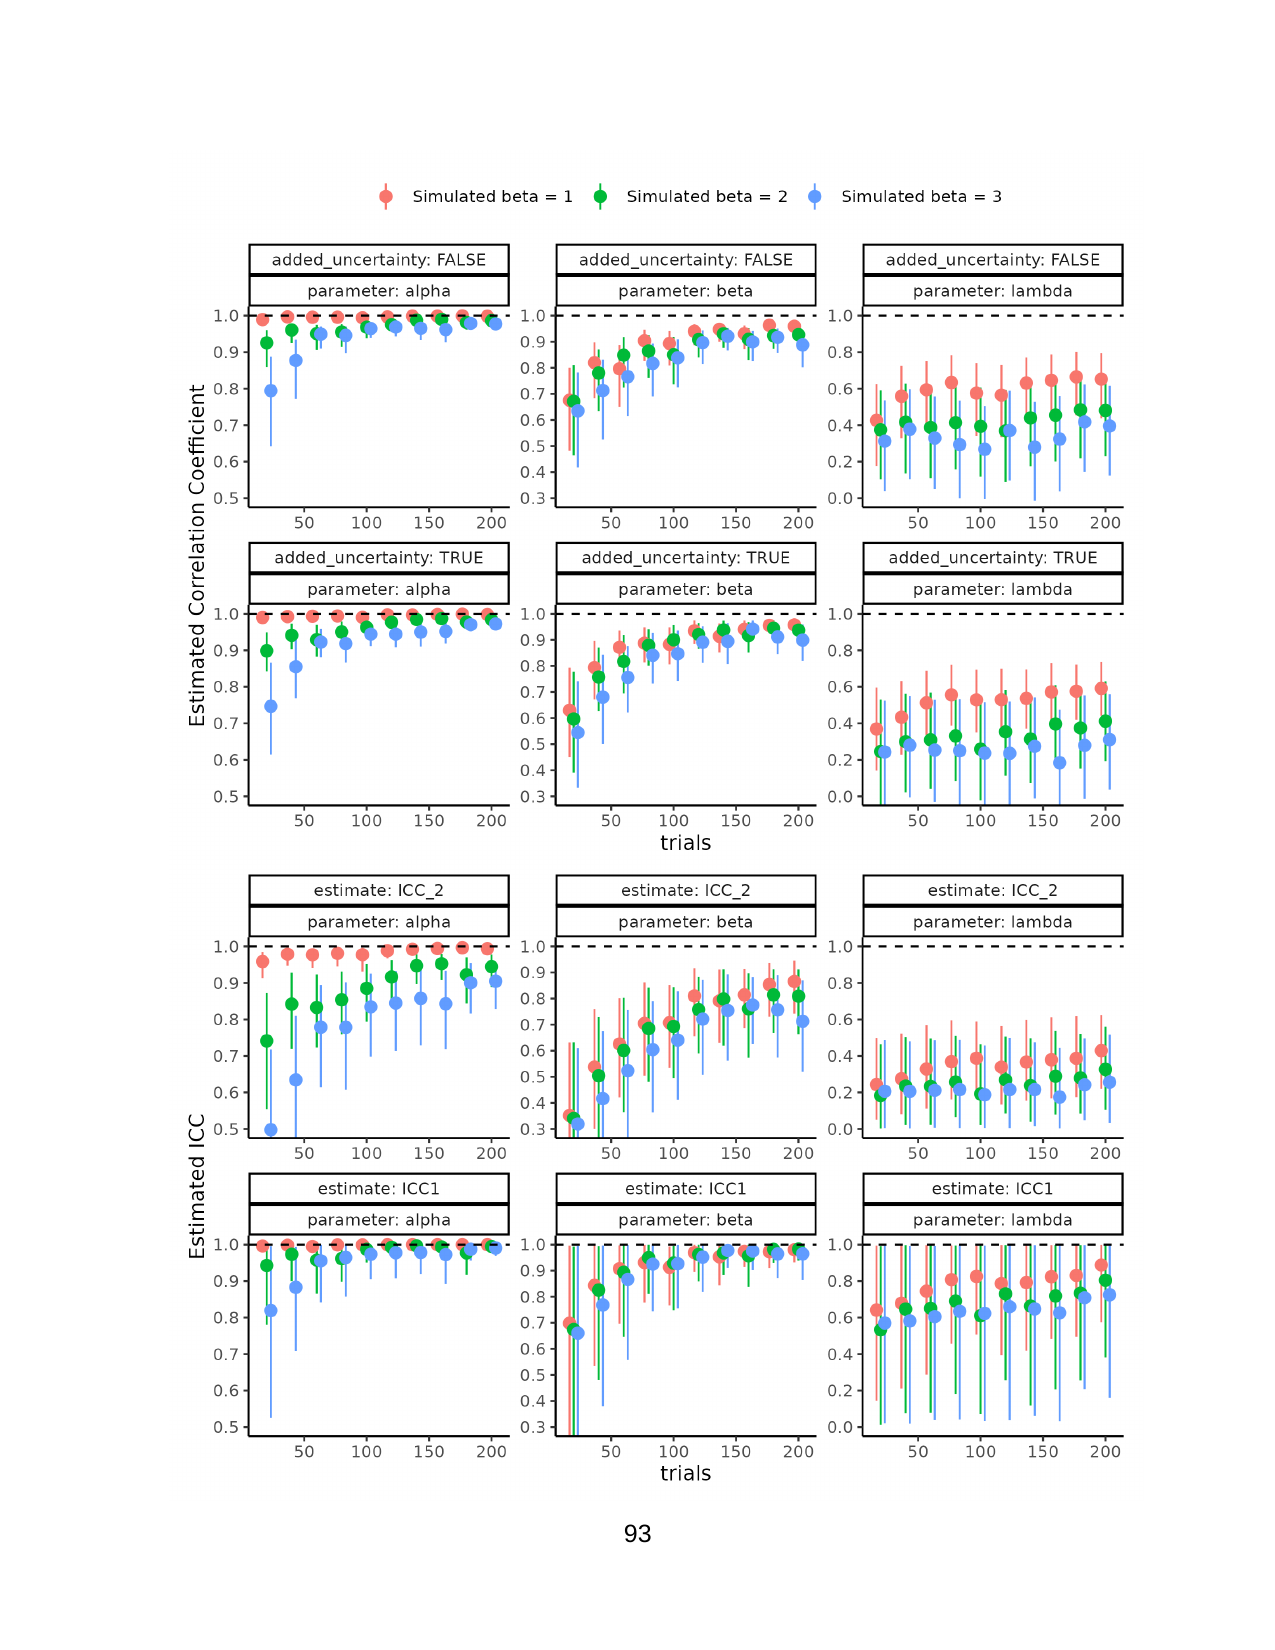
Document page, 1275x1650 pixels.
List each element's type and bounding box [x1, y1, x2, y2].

picture [168, 150, 1144, 1501]
